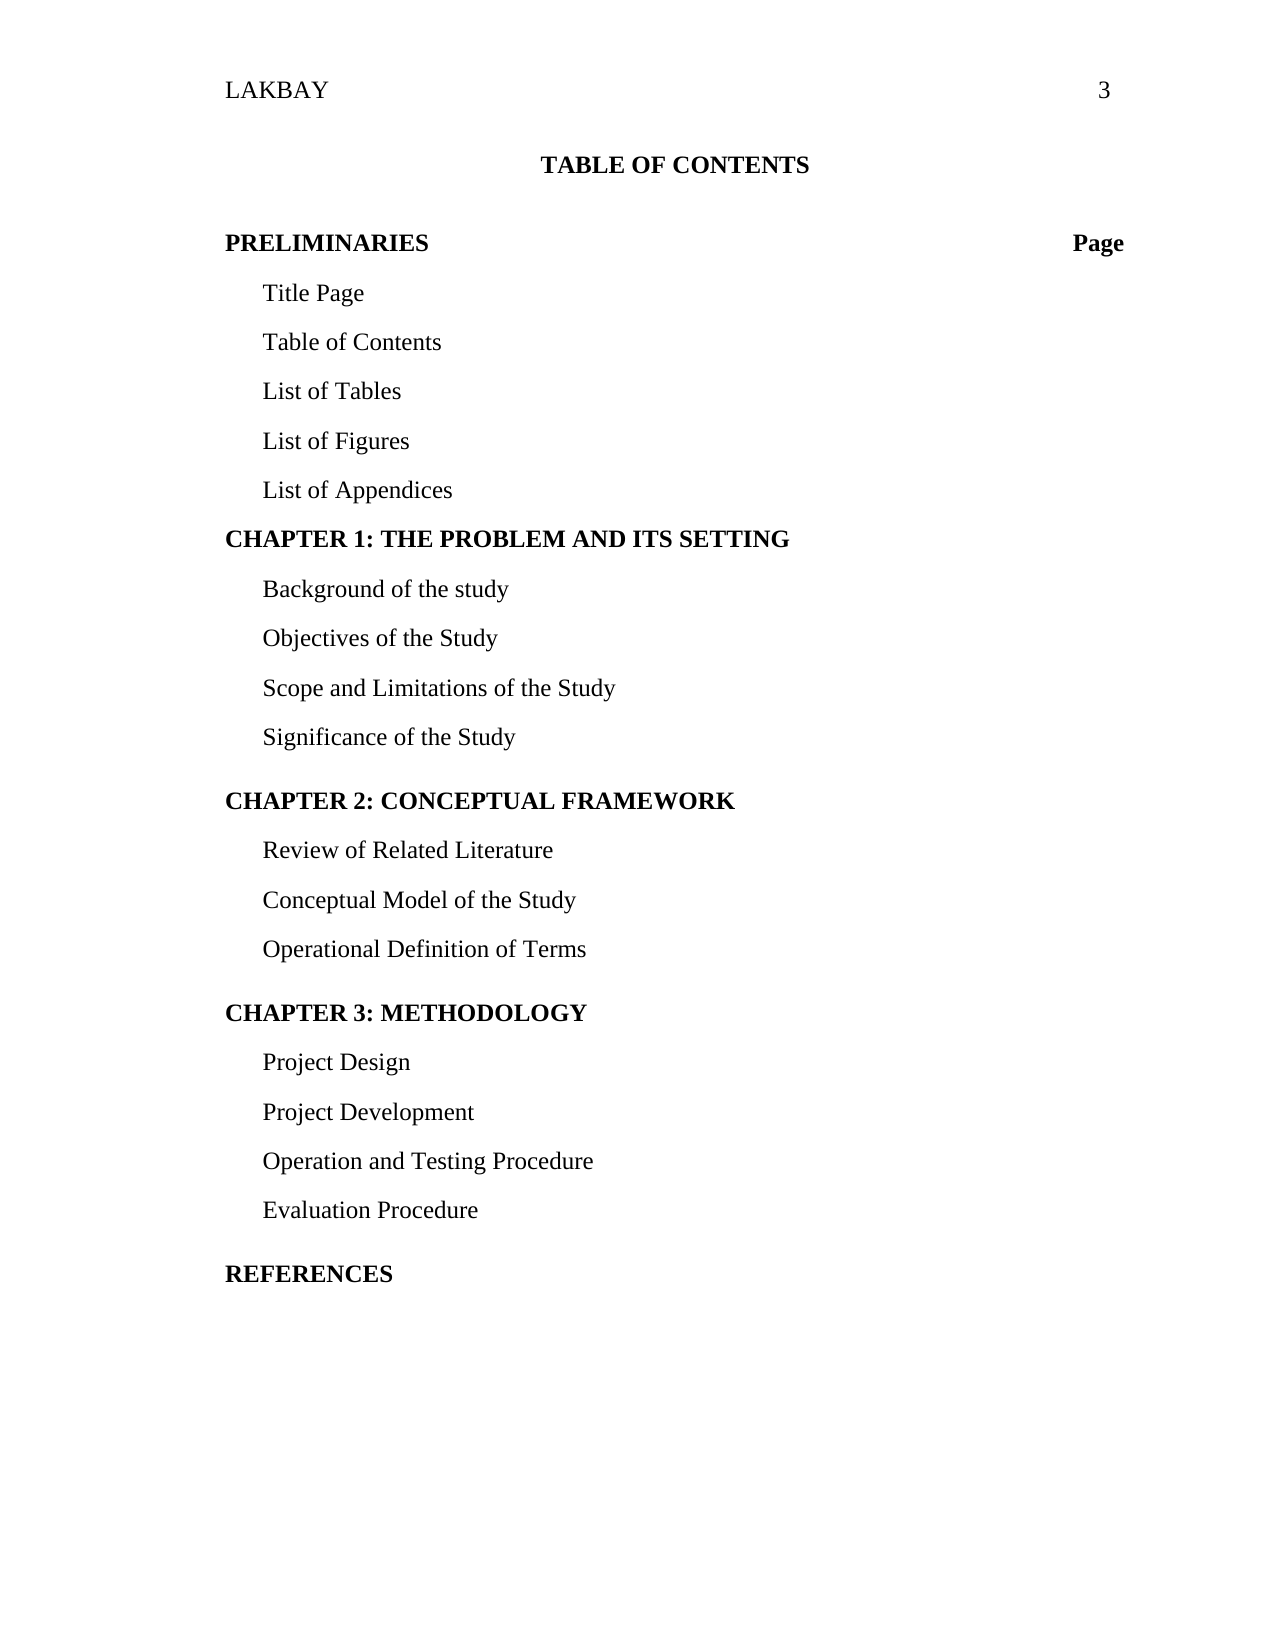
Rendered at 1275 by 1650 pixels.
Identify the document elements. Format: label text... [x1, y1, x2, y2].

subtitle TABLE OF CONTENTS [225, 150, 1125, 179]
